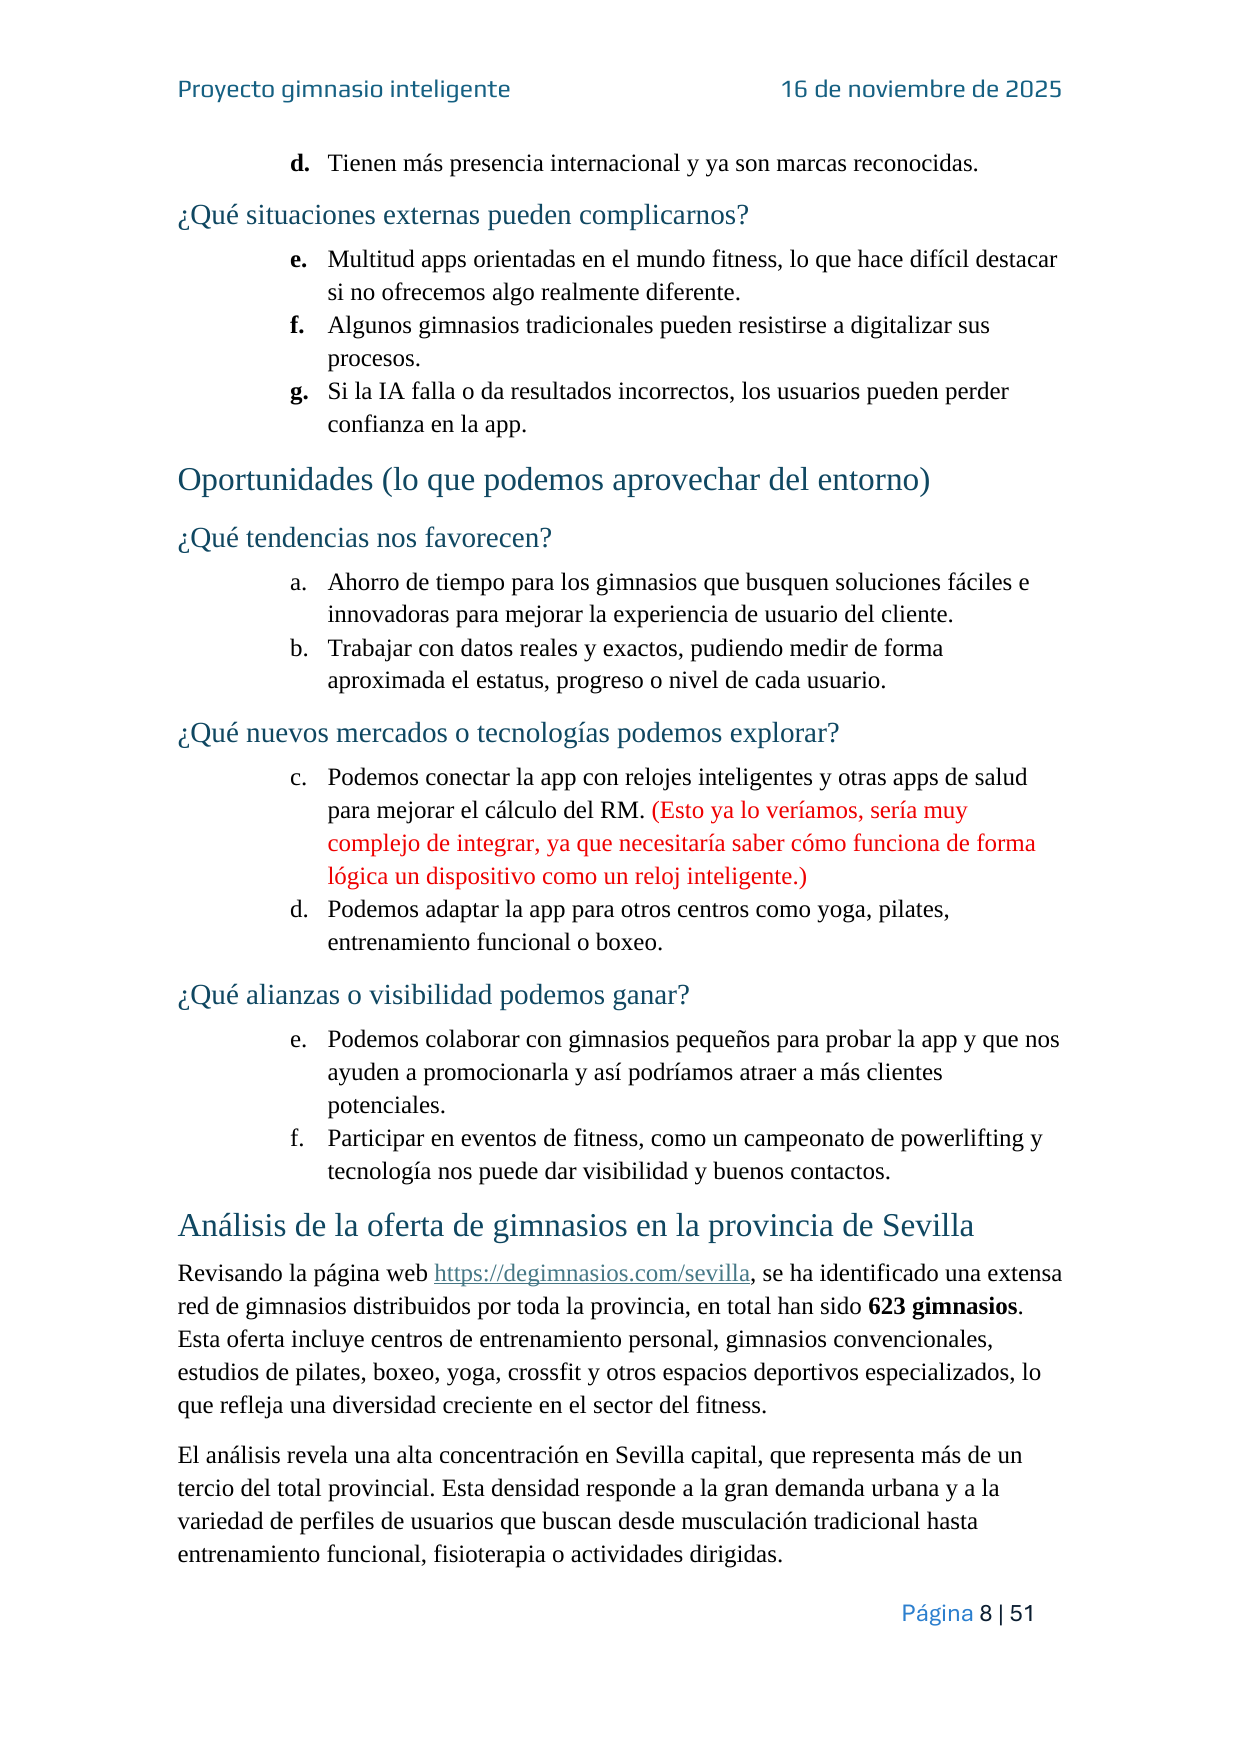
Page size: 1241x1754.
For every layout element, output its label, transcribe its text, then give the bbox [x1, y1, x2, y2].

subtitle ¿Qué alianzas o visibilidad podemos ganar? [177, 977, 1063, 1011]
list Podemos conectar la app con relojes inteligentes y otras apps de salud para mejorar el cálculo del RM. (Esto ya lo veríamos, sería muy complejo de integrar, ya que necesitaría saber cómo funciona de forma lógica un dispositivo como un reloj inteligente.) [290, 762, 1063, 890]
list Tienen más presencia internacional y ya son marcas reconocidas. [290, 148, 1063, 176]
list Podemos adaptar la app para otros centros como yoga, pilates, entrenamiento funcional o boxeo. [290, 894, 1063, 956]
list Multitud apps orientadas en el mundo fitness, lo que hace difícil destacar si no ofrecemos algo realmente diferente. [290, 244, 1063, 306]
subtitle Oportunidades (lo que podemos aprovechar del entorno) [177, 459, 1063, 497]
list Podemos colaborar con gimnasios pequeños para probar la app y que nos ayuden a promocionarla y así podríamos atraer a más clientes potenciales. [290, 1024, 1063, 1119]
subtitle ¿Qué tendencias nos favorecen? [177, 520, 1063, 553]
list Algunos gimnasios tradicionales pueden resistirse a digitalizar sus procesos. [290, 310, 1063, 372]
list Ahorro de tiempo para los gimnasios que busquen soluciones fáciles e innovadoras para mejorar la experiencia de usuario del cliente. [290, 567, 1063, 628]
subtitle ¿Qué nuevos mercados o tecnologías podemos explorar? [177, 715, 1063, 749]
text El análisis revela una alta concentración en Sevilla capital, que representa más de un tercio del total provincial. Esta densidad responde a la gran demanda urbana y a la variedad de perfiles de usuarios que buscan desde musculación tradicional hasta entrenamiento funcional, fisioterapia o actividades dirigidas. [177, 1440, 1063, 1568]
text Revisando la página web https://degimnasios.com/sevilla, se ha identificado una extensa red de gimnasios distribuidos por toda la provincia, en total han sido 623 gimnasios. Esta oferta incluye centros de entrenamiento personal, gimnasios convencionales, estudios de pilates, boxeo, yoga, crossfit y otros espacios deportivos especializados, lo que refleja una diversidad creciente en el sector del fitness. [177, 1258, 1063, 1419]
list Trabajar con datos reales y exactos, pudiendo medir de forma aproximada el estatus, progreso o nivel de cada usuario. [290, 633, 1063, 694]
subtitle ¿Qué situaciones externas pueden complicarnos? [177, 197, 1063, 231]
list Si la IA falla o da resultados incorrectos, los usuarios pueden perder confianza en la app. [290, 376, 1063, 438]
list Participar en eventos de fitness, como un campeonato de powerlifting y tecnología nos puede dar visibilidad y buenos contactos. [290, 1123, 1063, 1185]
subtitle Análisis de la oferta de gimnasios en la provincia de Sevilla [177, 1206, 1063, 1244]
